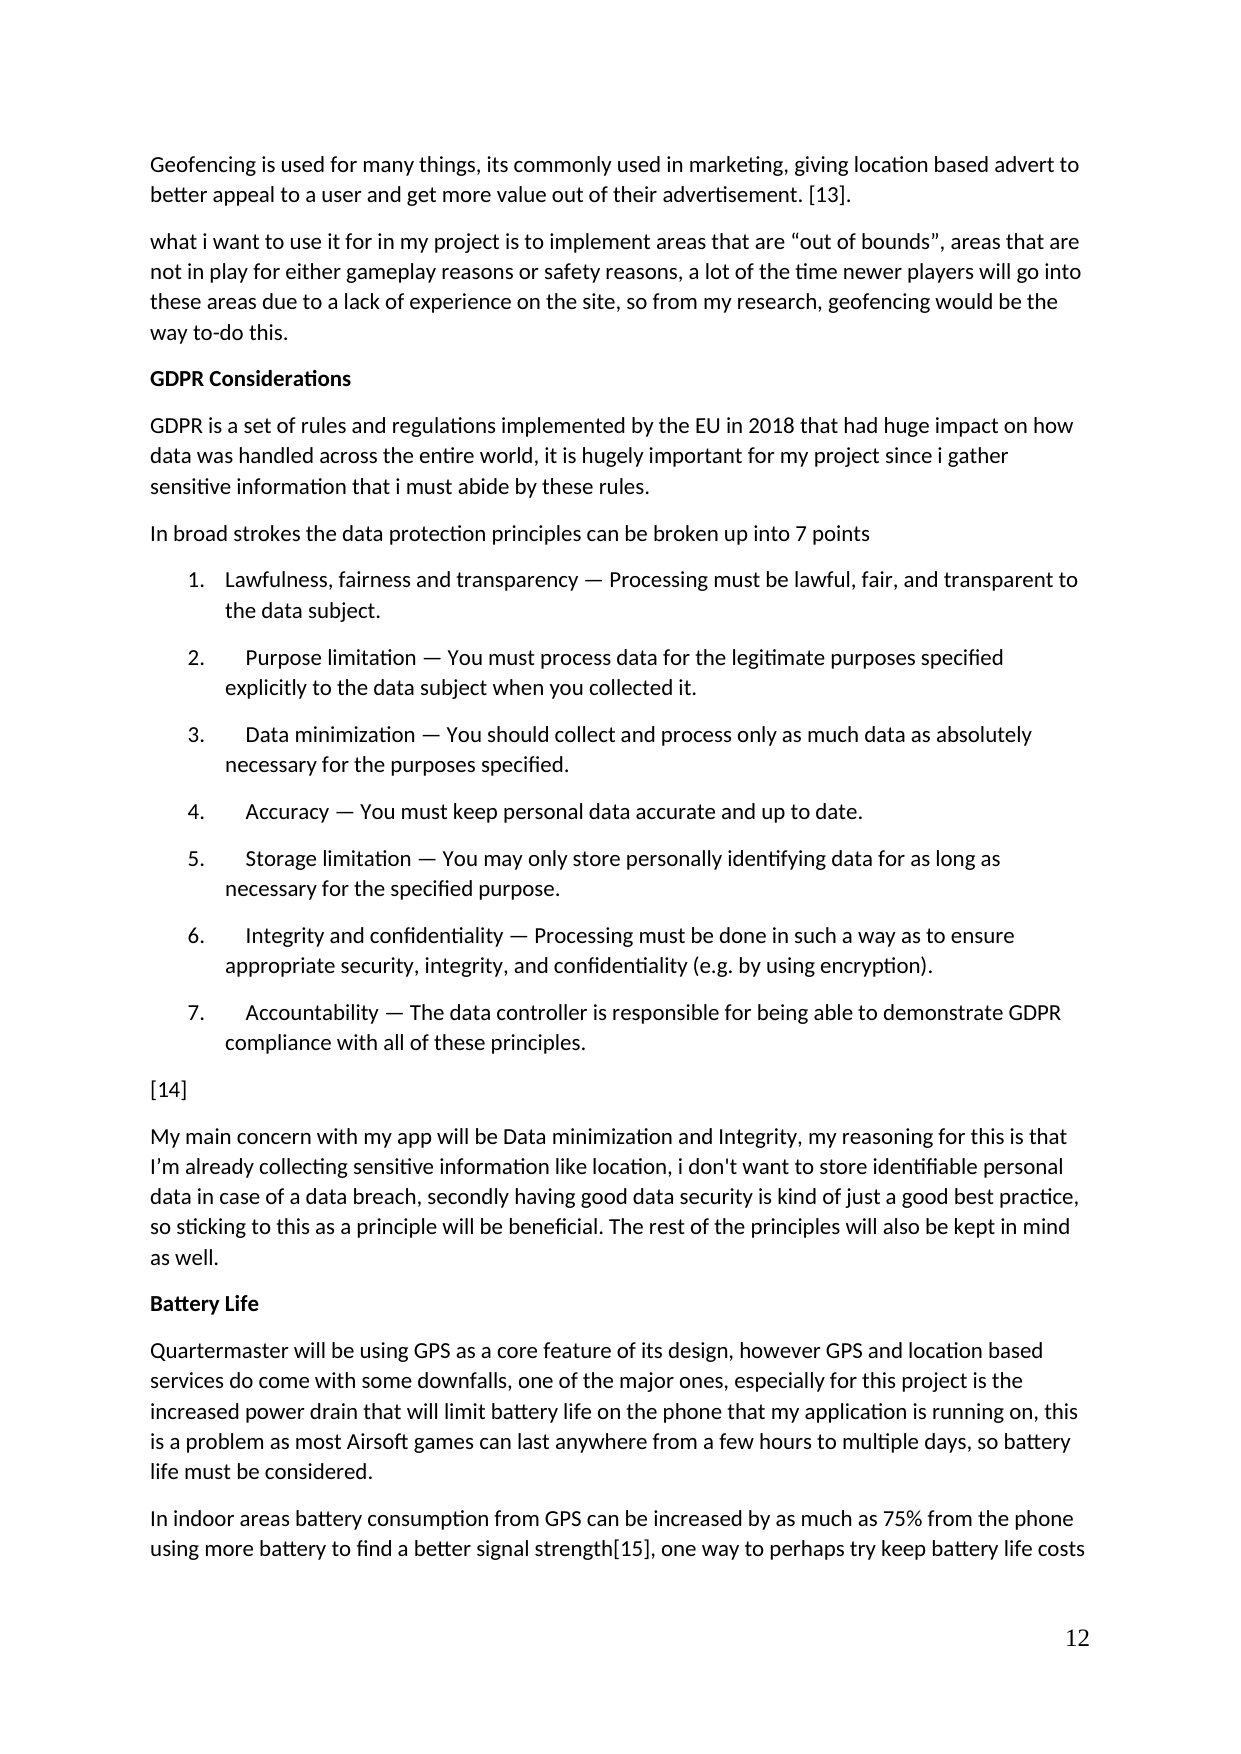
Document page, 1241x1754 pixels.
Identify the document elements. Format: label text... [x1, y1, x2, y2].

list Accountability — The data controller is responsible for being able to demonstrate GDPR compliance with all of these principles. [187, 998, 1090, 1056]
text Quartermaster will be using GPS as a core feature of its design, however GPS and location based services do come with some downfalls, one of the major ones, especially for this project is the increased power drain that will limit battery life on the phone that my application is running on, this is a problem as most Airsoft games can last anywhere from a few hours to multiple days, so battery life must be considered. [150, 1336, 1090, 1485]
text GDPR Considerations [150, 364, 1090, 393]
text Battery Life [150, 1289, 1090, 1318]
text what i want to use it for in my project is to implement areas that are “out of bounds”, areas that are not in play for either gameplay reasons or safety reasons, a lot of the time newer players will go into these areas due to a lack of experience on the site, so from my research, geofencing would be the way to-do this. [150, 227, 1090, 346]
list Lawfulness, fairness and transparency — Processing must be lawful, fair, and transparent to the data subject. [187, 566, 1090, 624]
list Storage limitation — You may only store personally identifying data for as long as necessary for the specified purpose. [187, 844, 1090, 902]
text GDPR is a set of rules and regulations implemented by the EU in 2018 that had huge impact on how data was handled across the entire world, it is hugely important for my project since i gather sensitive information that i must abide by these rules. [150, 411, 1090, 500]
text [14] [150, 1075, 1090, 1103]
list Accuracy — You must keep personal data accurate and up to date. [187, 797, 1090, 825]
text In broad strokes the data protection principles can be broken up into 7 points [150, 519, 1090, 547]
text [150, 1504, 1090, 1562]
list Integrity and confidentiality — Processing must be done in such a way as to ensure appropriate security, integrity, and confidentiality (e.g. by using encryption). [187, 921, 1090, 979]
list Purpose limitation — You must process data for the legitimate purposes specified explicitly to the data subject when you collected it. [187, 643, 1090, 701]
list Data minimization — You should collect and process only as much data as absolutely necessary for the purposes specified. [187, 720, 1090, 778]
text Geofencing is used for many things, its commonly used in marketing, giving location based advert to better appeal to a user and get more value out of their advertisement. [13]. [150, 150, 1090, 208]
text My main concern with my app will be Data minimization and Integrity, my reasoning for this is that I’m already collecting sensitive information like location, i don't want to store identifiable personal data in case of a data breach, secondly having good data security is kind of just a good best practice, so sticking to this as a principle will be beneficial. The rest of the principles will also be kept in mind as well. [150, 1122, 1090, 1271]
